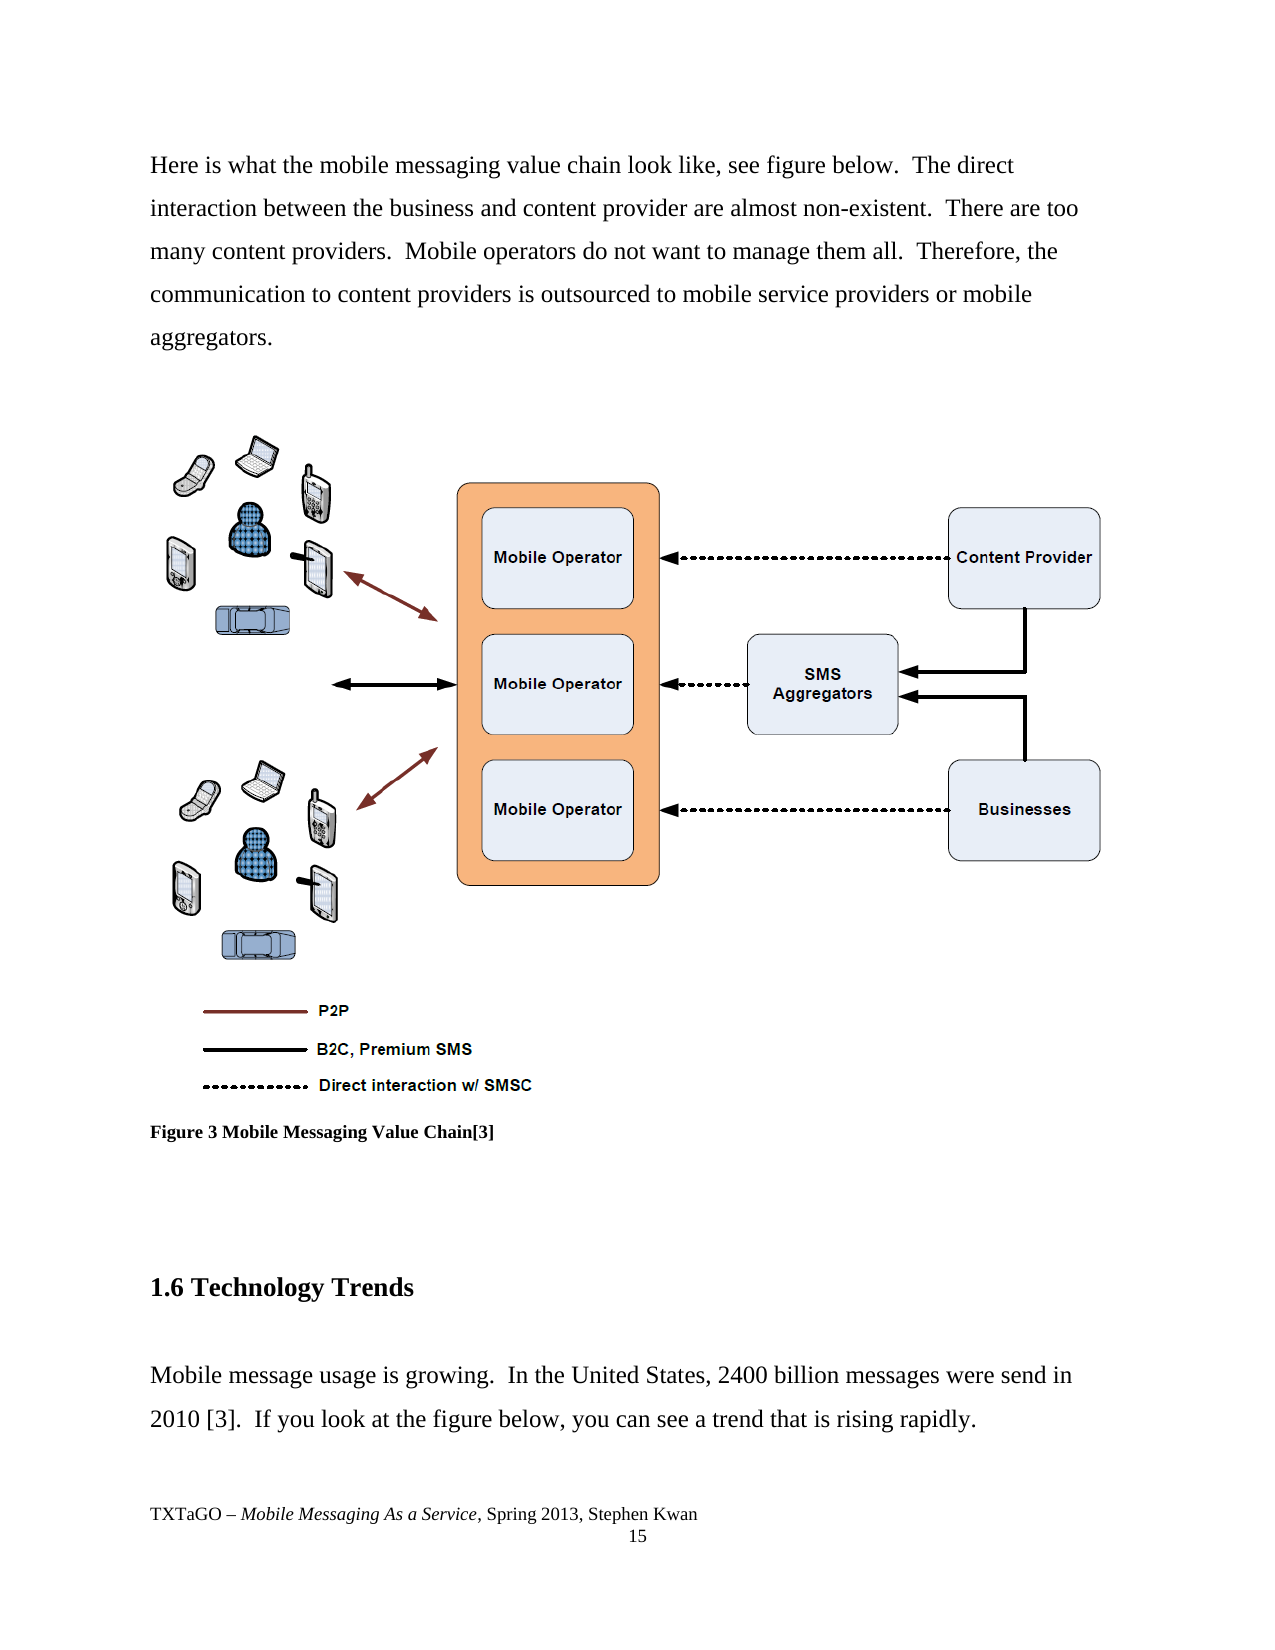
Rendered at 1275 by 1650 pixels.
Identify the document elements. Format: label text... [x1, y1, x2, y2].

text Mobile message usage is growing. In the United States, 2400 billion messages were send in 2010 [3]. If you look at the figure below, you can see a trend that is rising rapidly. [150, 1361, 1125, 1432]
text Here is what the mobile messaging value chain look like, see figure below. The direct interaction between the business and content provider are almost non-existent. There are too many content providers. Mobile operators do not want to manage them all. Therefore, the communication to content providers is outsourced to mobile service providers or mobile aggregators. [150, 150, 1125, 351]
subtitle Technology Trends [150, 1271, 1125, 1302]
picture [150, 408, 1125, 1107]
